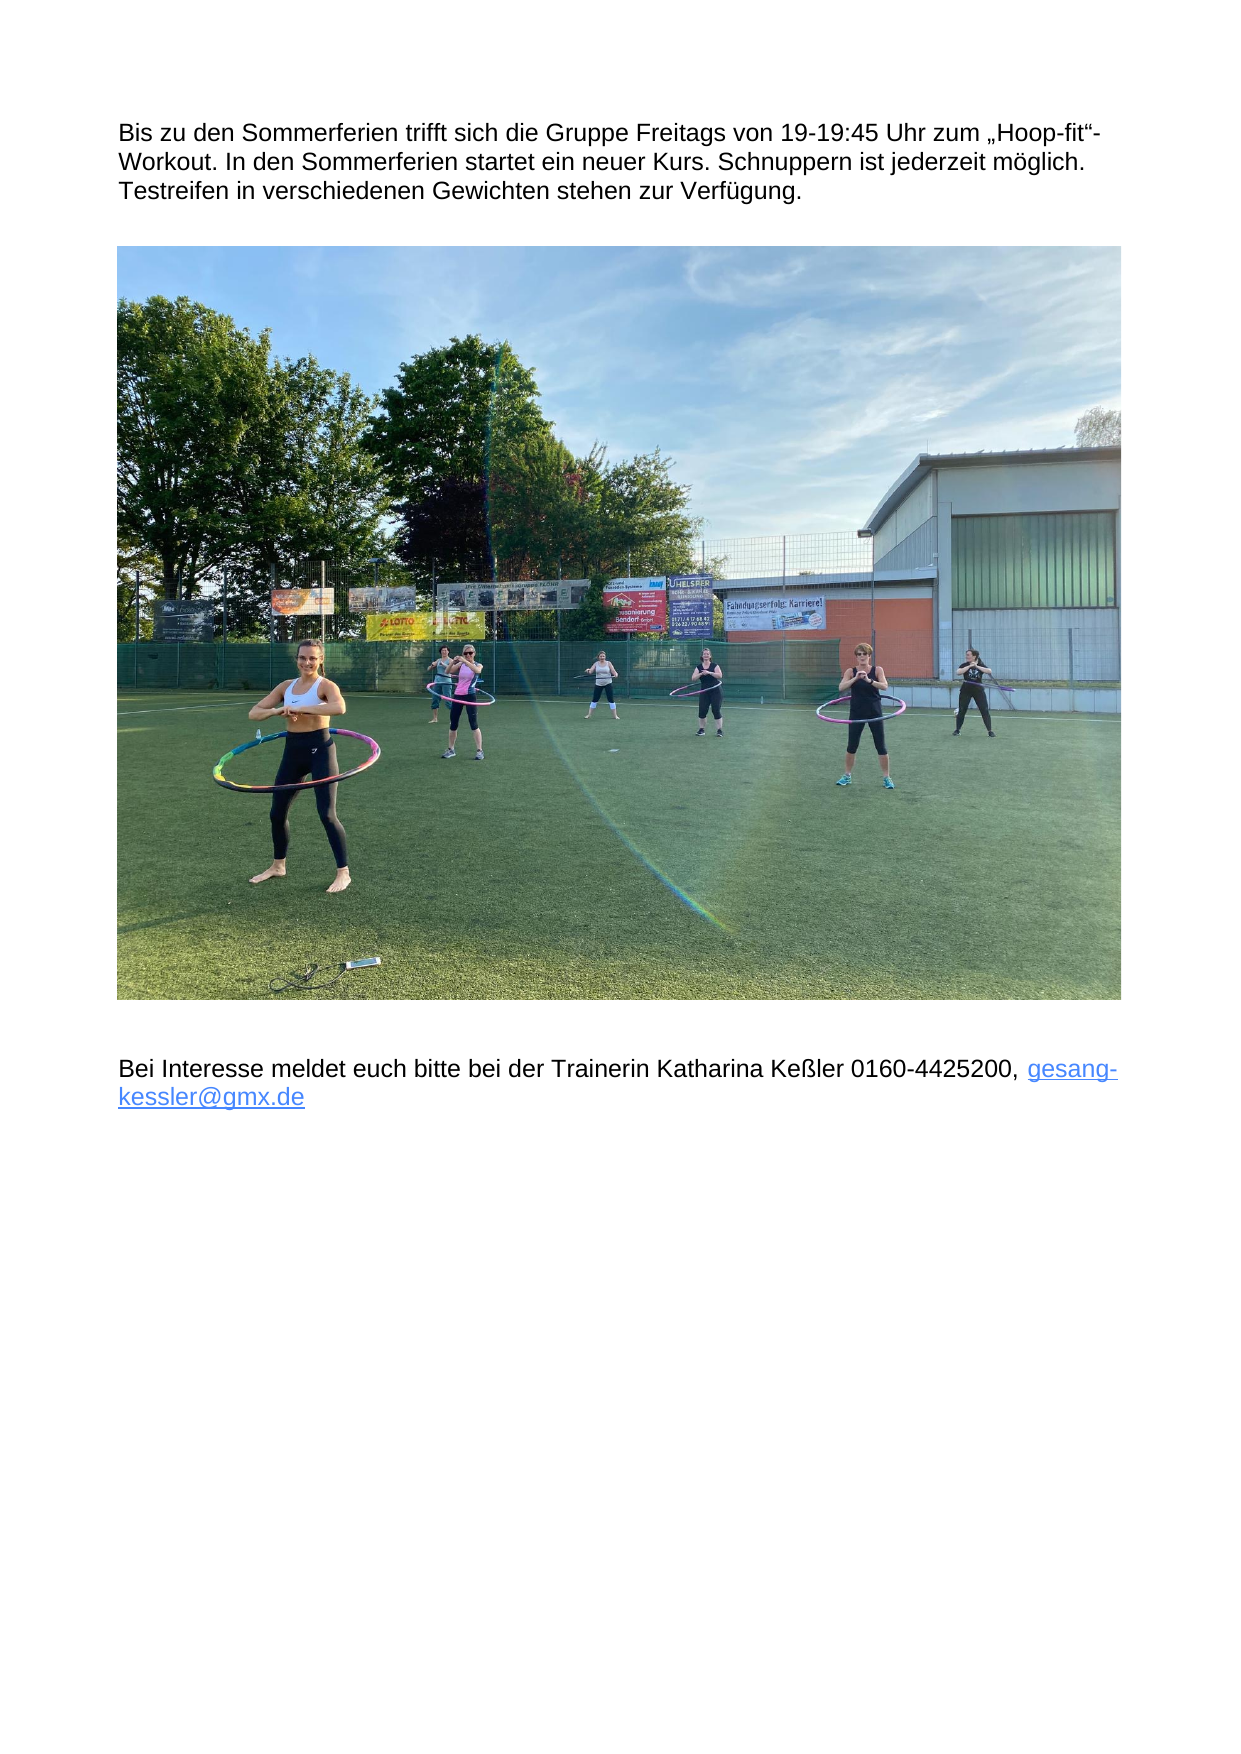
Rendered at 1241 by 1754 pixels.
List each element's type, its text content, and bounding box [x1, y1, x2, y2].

text Bei Interesse meldet euch bitte bei der Trainerin Katharina Keßler 0160-4425200, gesang-kessler@gmx.de [118, 1053, 1122, 1111]
text Bis zu den Sommerferien trifft sich die Gruppe Freitags von 19-19:45 Uhr zum „Hoop-fit“-Workout. In den Sommerferien startet ein neuer Kurs. Schnuppern ist jederzeit möglich. Testreifen in verschiedenen Gewichten stehen zur Verfügung. [118, 118, 1122, 204]
picture [117, 246, 1122, 1000]
